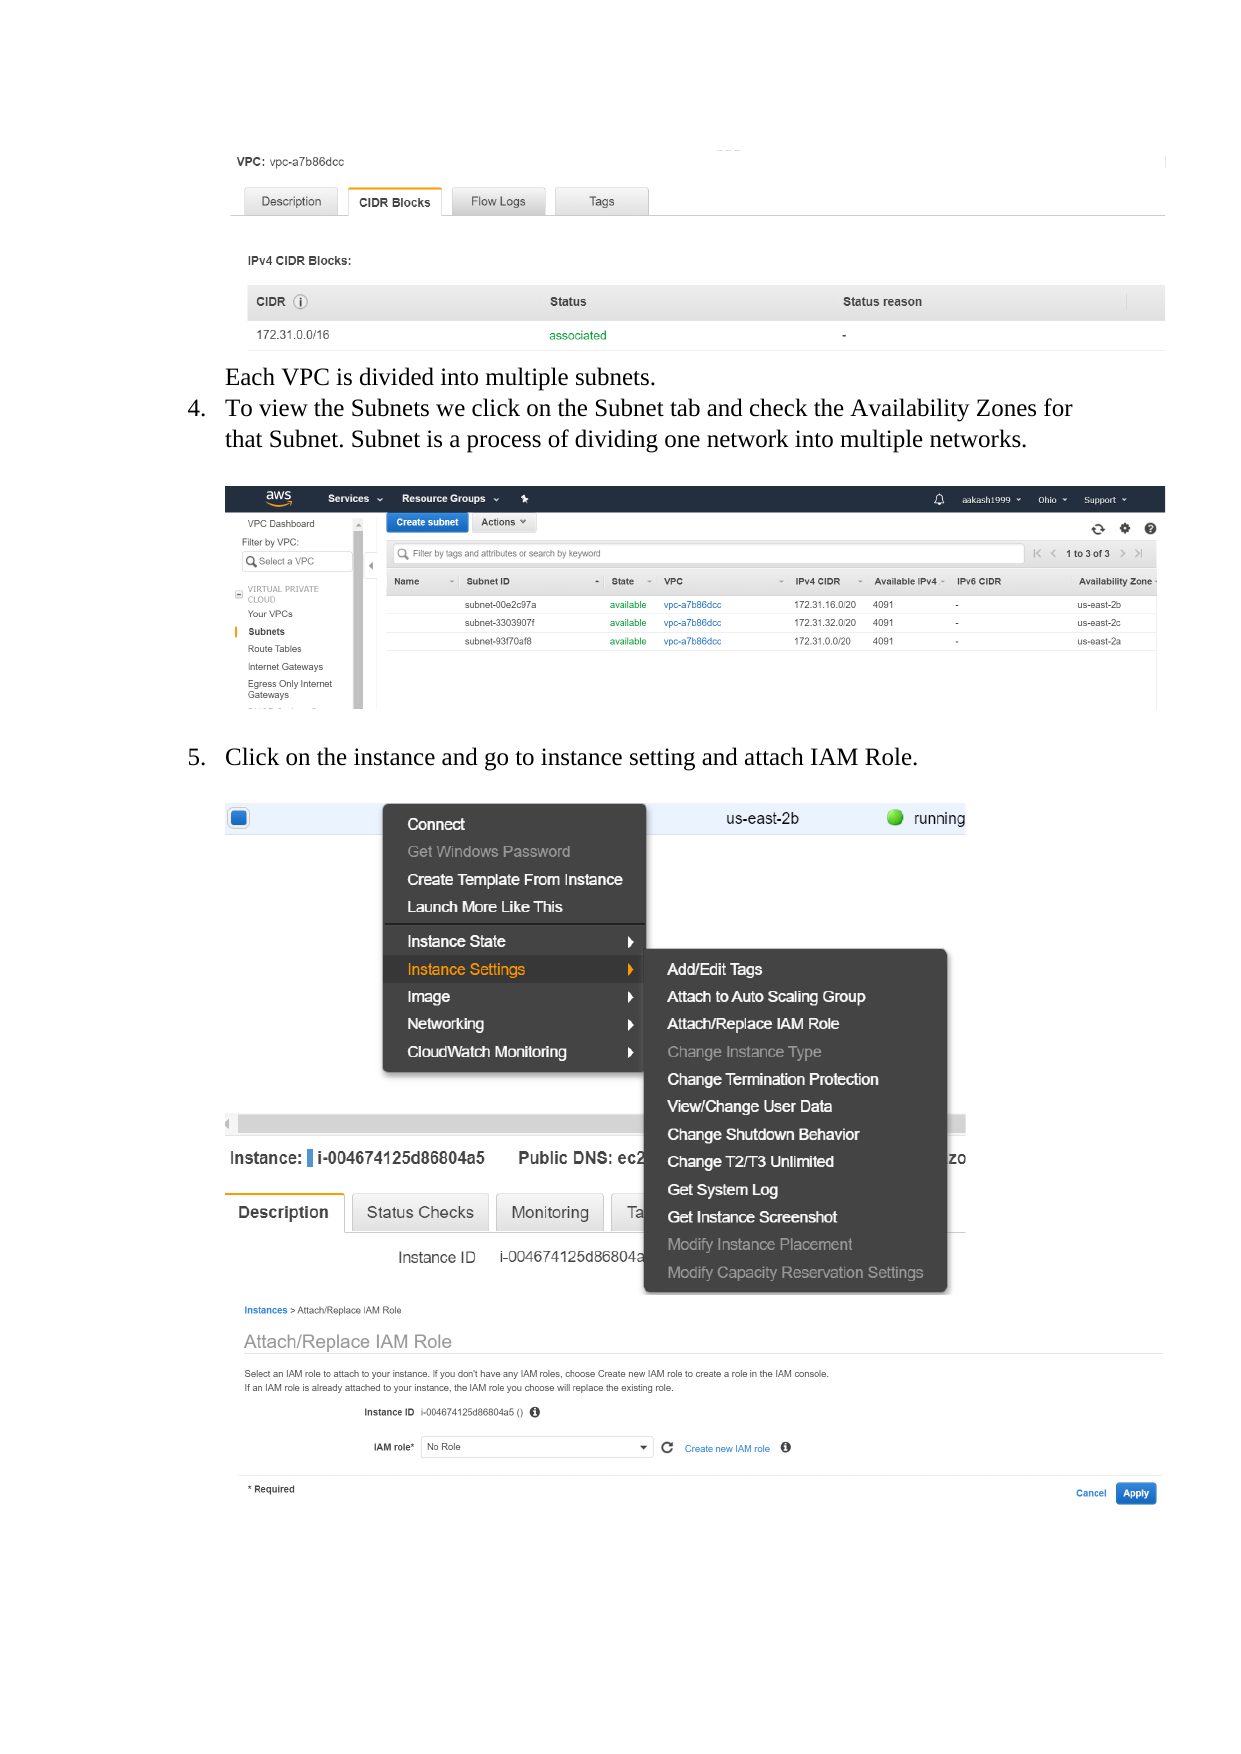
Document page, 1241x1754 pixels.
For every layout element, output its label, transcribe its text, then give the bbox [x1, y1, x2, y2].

picture [225, 1296, 1166, 1543]
picture [225, 486, 1166, 709]
list Click on the instance and go to instance setting and attach IAM Role. [187, 742, 1090, 771]
list Each VPC is divided into multiple subnets. [225, 362, 1090, 391]
picture [225, 150, 1166, 361]
list To view the Subnets we click on the Subnet tab and check the Availability Zones for that Subnet. Subnet is a process of dividing one network into multiple networks. [187, 393, 1090, 453]
picture [225, 803, 966, 1295]
